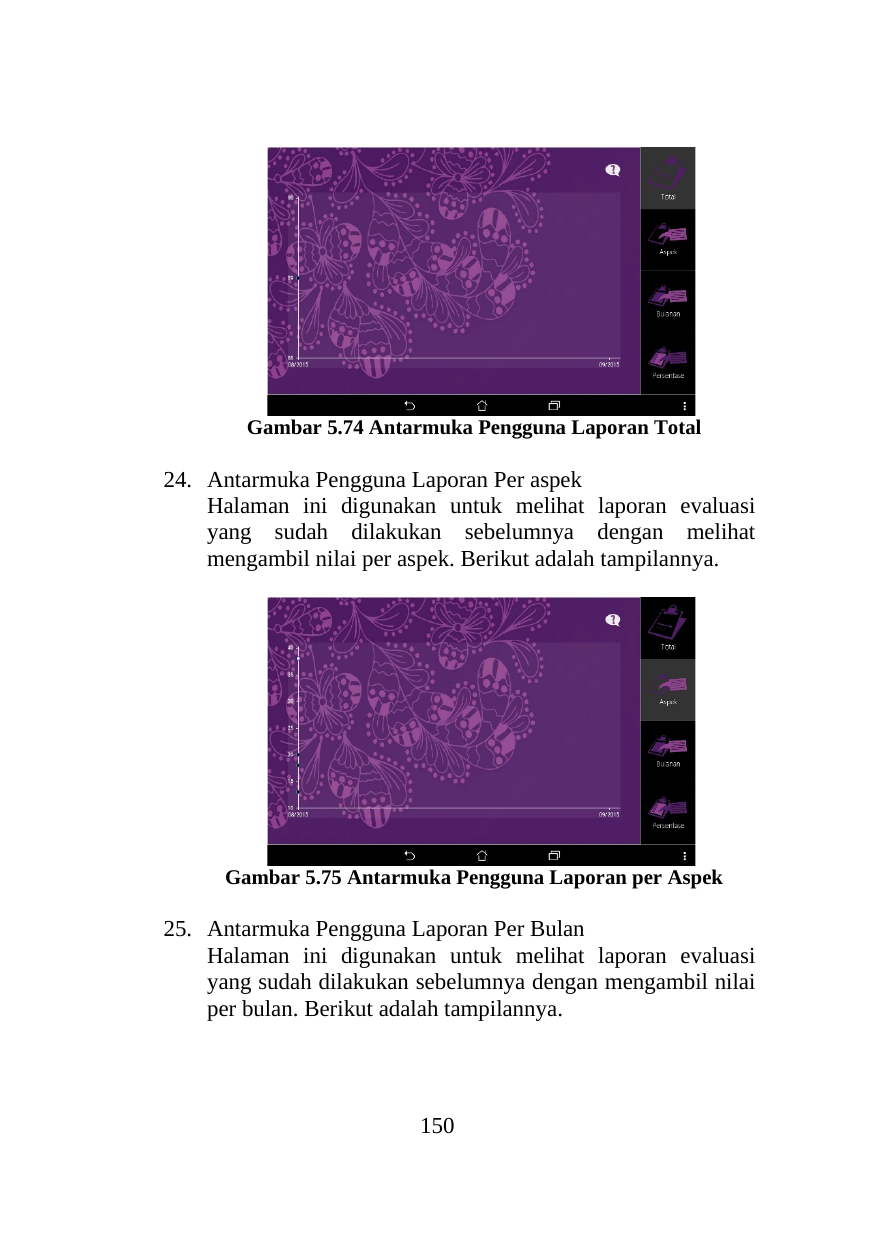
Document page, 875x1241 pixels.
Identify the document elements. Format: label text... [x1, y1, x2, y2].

picture [267, 147, 696, 416]
list Halaman ini digunakan untuk melihat laporan evaluasi yang sudah dilakukan sebelumnya dengan mengambil nilai per bulan. Berikut adalah tampilannya. [207, 942, 756, 1021]
list Antarmuka Pengguna Laporan Per Bulan [192, 916, 756, 942]
picture [267, 597, 696, 866]
list Antarmuka Pengguna Laporan Per aspek [192, 466, 756, 492]
list Halaman ini digunakan untuk melihat laporan evaluasi yang sudah dilakukan sebelumnya dengan melihat mengambil nilai per aspek. Berikut adalah tampilannya. [207, 492, 756, 571]
